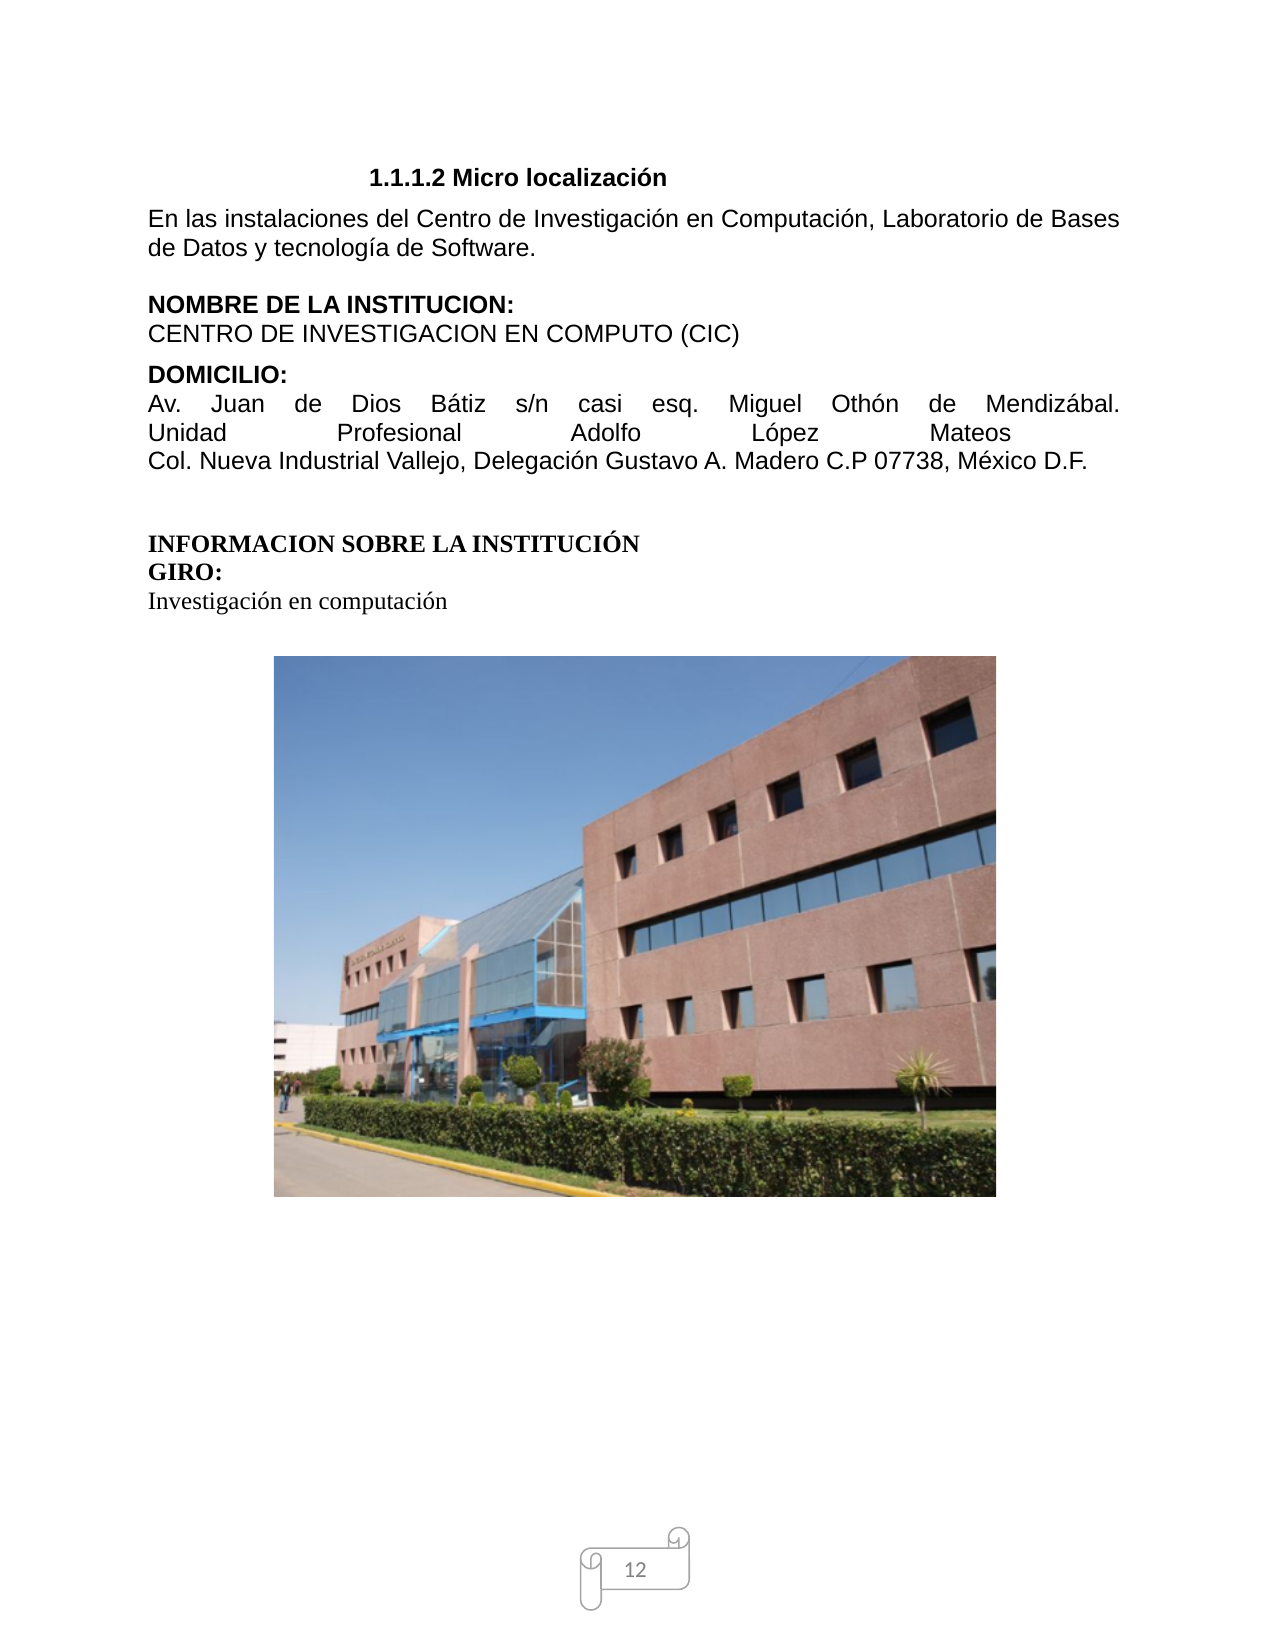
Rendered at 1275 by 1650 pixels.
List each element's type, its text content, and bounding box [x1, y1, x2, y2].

text Av. Juan de Dios Bátiz s/n casi esq. Miguel Othón de Mendizábal. Unidad Profesional Adolfo López Mateos Col. Nueva Industrial Vallejo, Delegación Gustavo A. Madero C.P 07738, México D.F. [148, 389, 1122, 475]
picture [273, 656, 997, 1197]
text INFORMACION SOBRE LA INSTITUCIÓN [148, 529, 1122, 557]
text En las instalaciones del Centro de Investigación en Computación, Laboratorio de Bases de Datos y tecnología de Software. [148, 204, 1122, 261]
text 1.1.1.2 Micro localización [221, 162, 1122, 191]
text GIRO: [148, 557, 1122, 586]
text CENTRO DE INVESTIGACION EN COMPUTO (CIC) [148, 319, 1122, 347]
text Investigación en computación [148, 586, 1122, 615]
text DOMICILIO: [148, 360, 1122, 389]
text NOMBRE DE LA INSTITUCION: [148, 290, 1122, 319]
